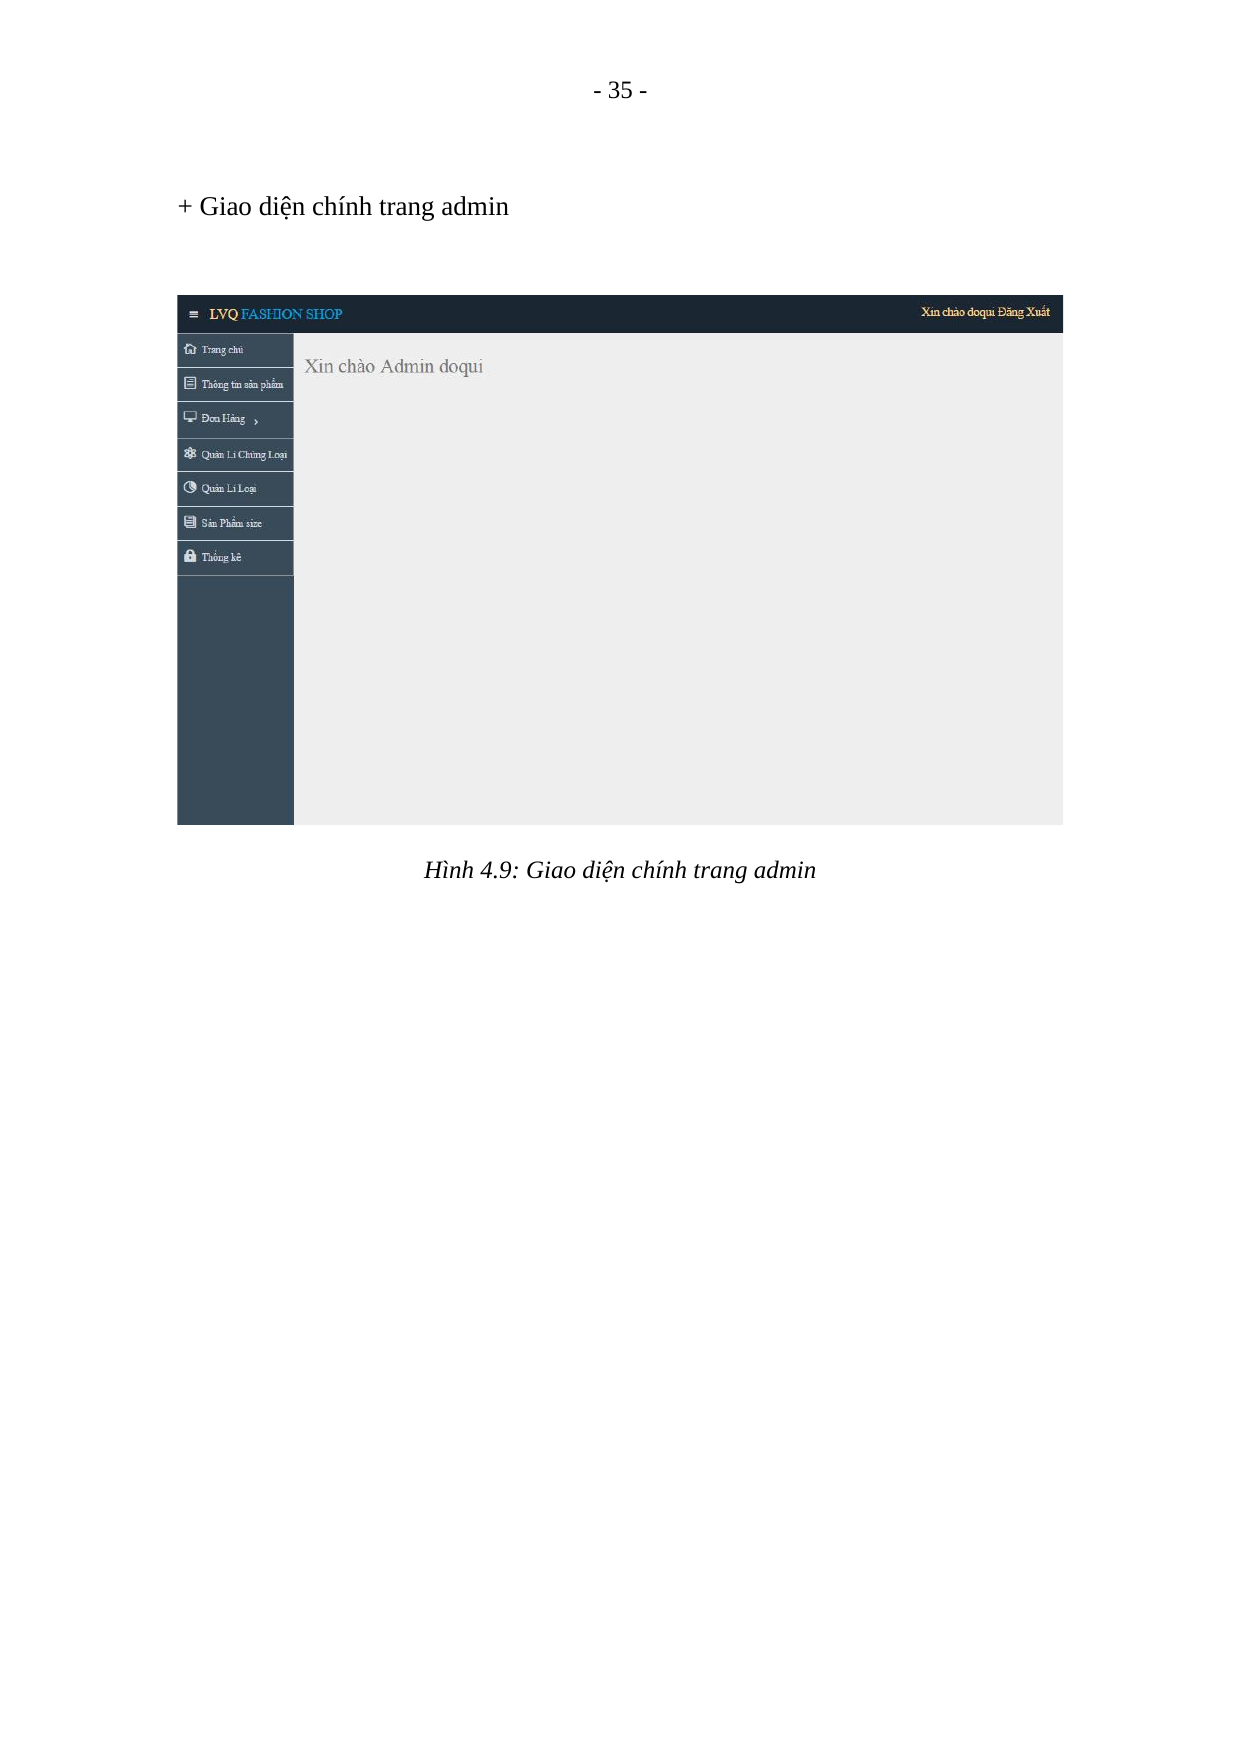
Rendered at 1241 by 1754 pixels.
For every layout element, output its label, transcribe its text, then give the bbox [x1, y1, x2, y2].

picture [177, 295, 1064, 825]
text Hình 4.9: Giao diện chính trang admin [177, 855, 1063, 884]
text + Giao diện chính trang admin [177, 190, 1063, 221]
